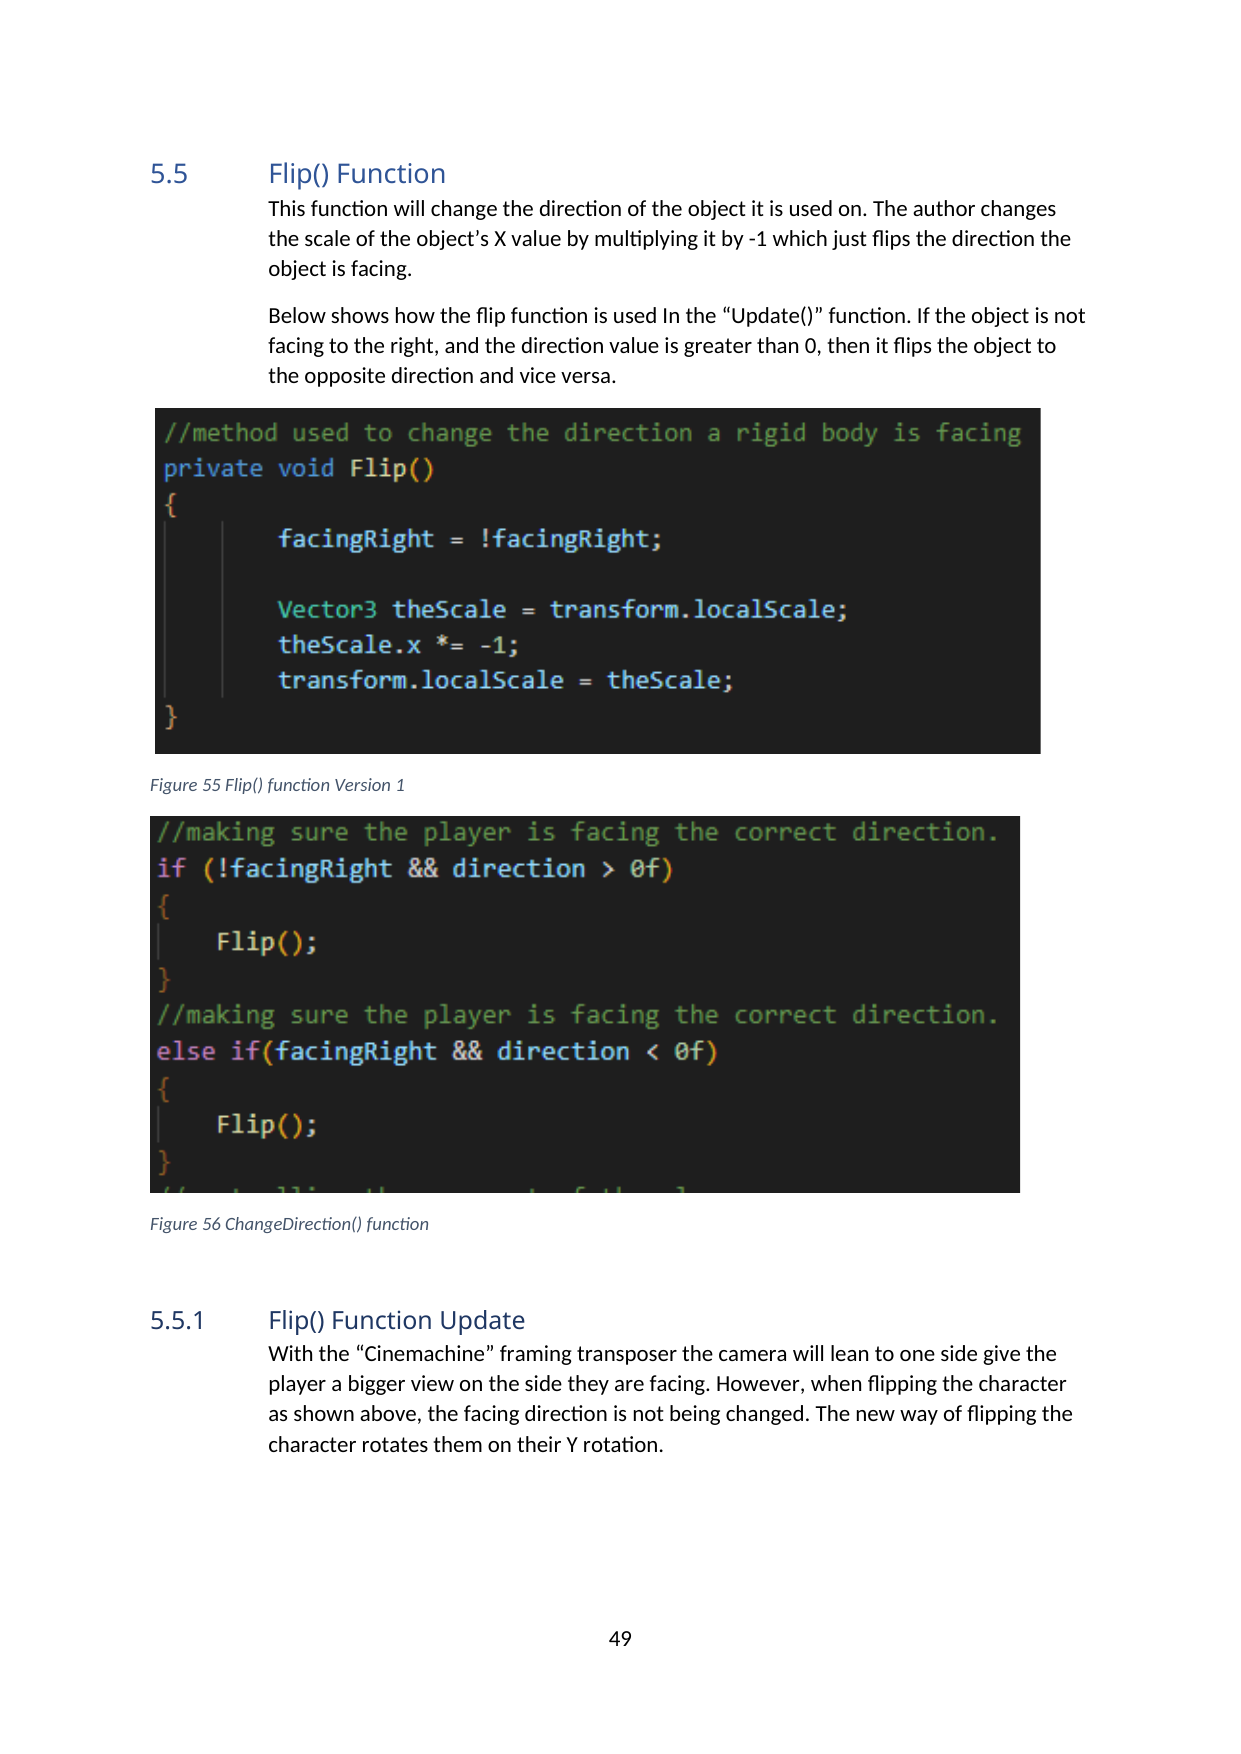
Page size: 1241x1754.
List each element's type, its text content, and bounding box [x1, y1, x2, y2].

subtitle 5.5 Flip() Function [150, 154, 1090, 191]
text Below shows how the flip function is used In the “Update()” function. If the object is not facing to the right, and the direction value is greater than 0, then it flips the object to the opposite direction and vice versa. [268, 301, 1090, 390]
picture [155, 408, 1041, 754]
text This function will change the direction of the object it is used on. The author changes the scale of the object’s X value by multiplying it by -1 which just flips the direction the object is facing. [268, 194, 1090, 282]
text With the “Cinemachine” framing transposer the camera will lean to one side give the player a bigger view on the side they are facing. However, when flipping the character as shown above, the facing direction is not being changed. The new way of flipping the character rotates them on their Y rotation. [268, 1339, 1090, 1458]
subtitle 5.5.1 Flip() Function Update [150, 1302, 1090, 1336]
picture [150, 816, 1021, 1193]
